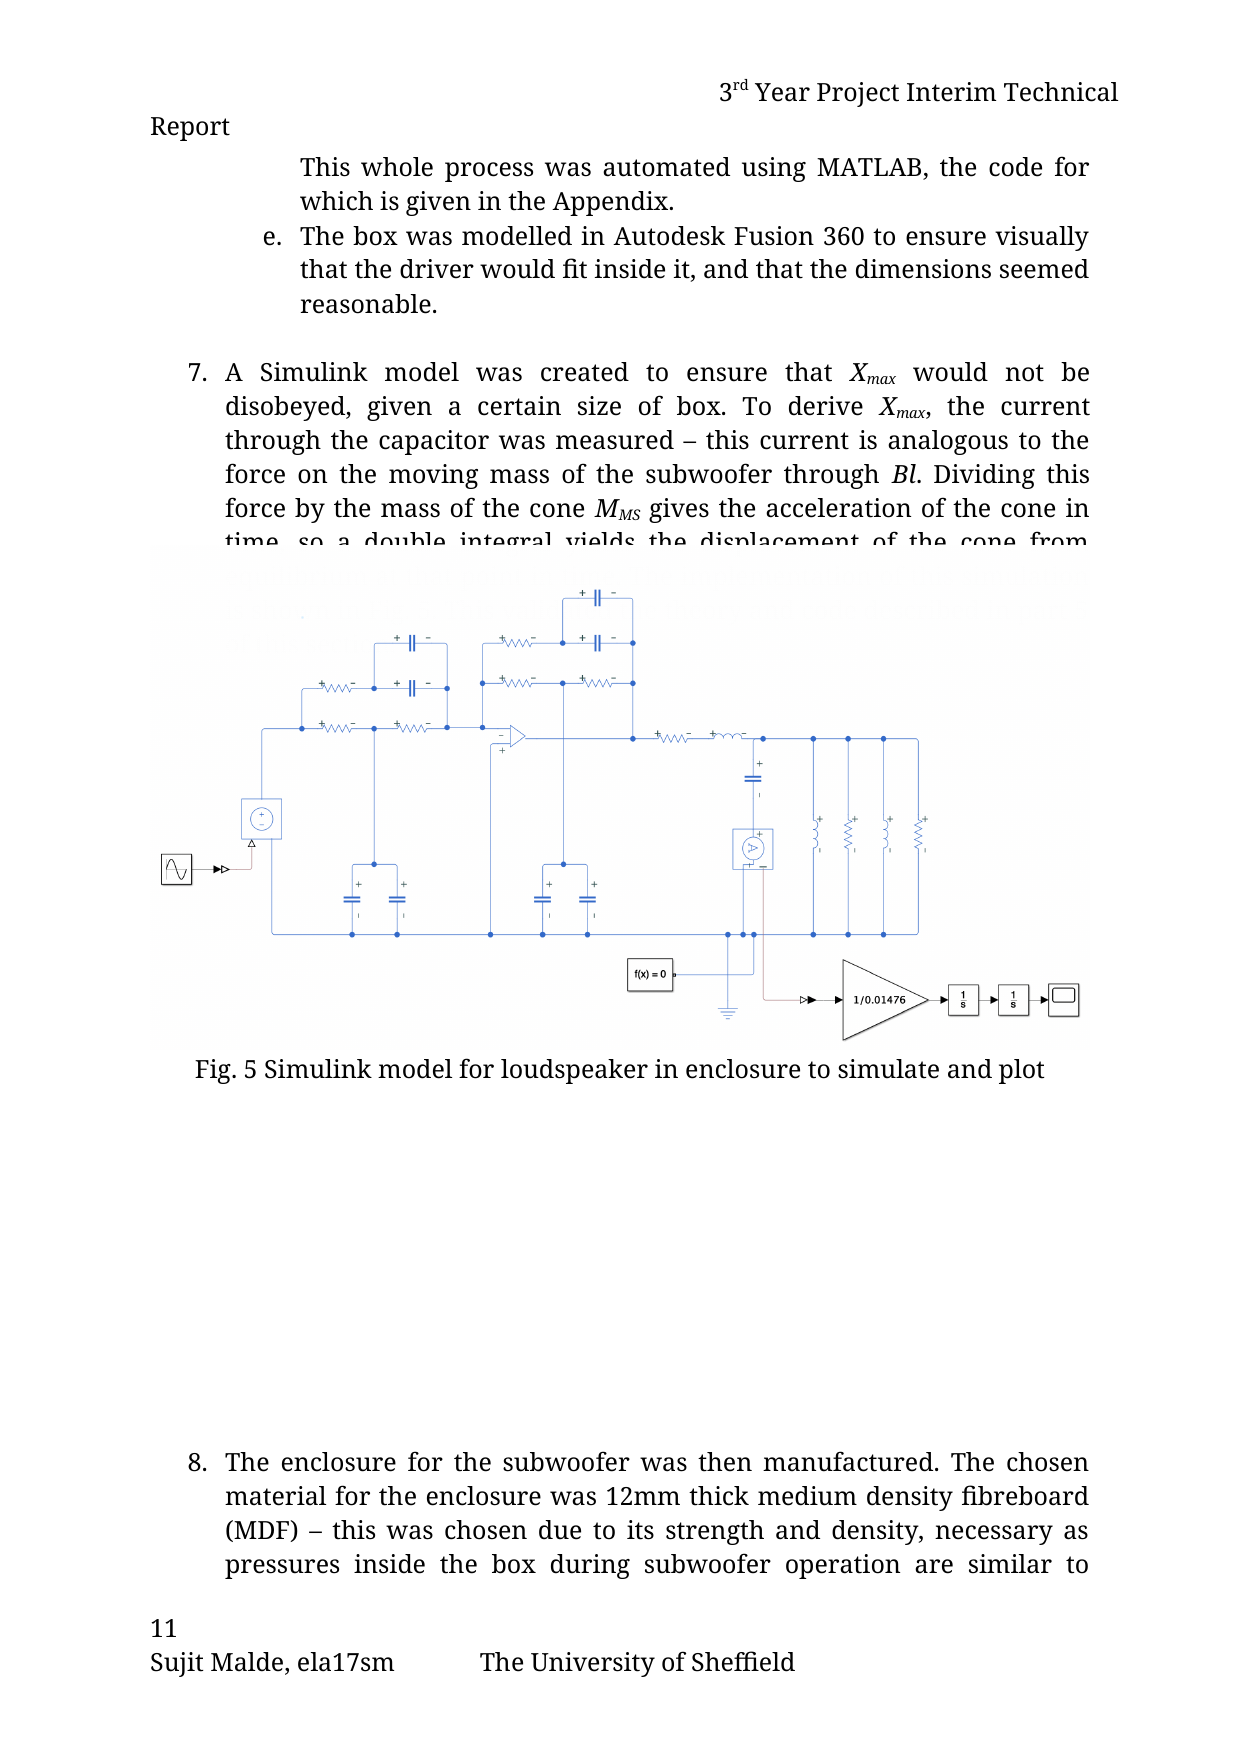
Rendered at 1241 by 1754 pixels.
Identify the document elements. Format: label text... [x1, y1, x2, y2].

list The box was modelled in Autodesk Fusion 360 to ensure visually that the driver would fit inside it, and that the dimensions seemed reasonable. [262, 218, 1090, 320]
picture [150, 545, 1090, 1050]
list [262, 150, 1090, 218]
list A Simulink model was created to ensure that Xmax would not be disobeyed, given a certain size of box. To derive Xmax, the current through the capacitor was measured – this current is analogous to the force on the moving mass of the subwoofer through Bl. Dividing this force by the mass of the cone MMS gives the acceleration of the cone in time, so a double integral yields the displacement of the cone from equilibrium at that point in time. The implementation of this simulation is shown in Fig. 5. This validated the theory and code described in part 5 of this section. [187, 354, 1090, 545]
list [187, 1444, 1090, 1581]
